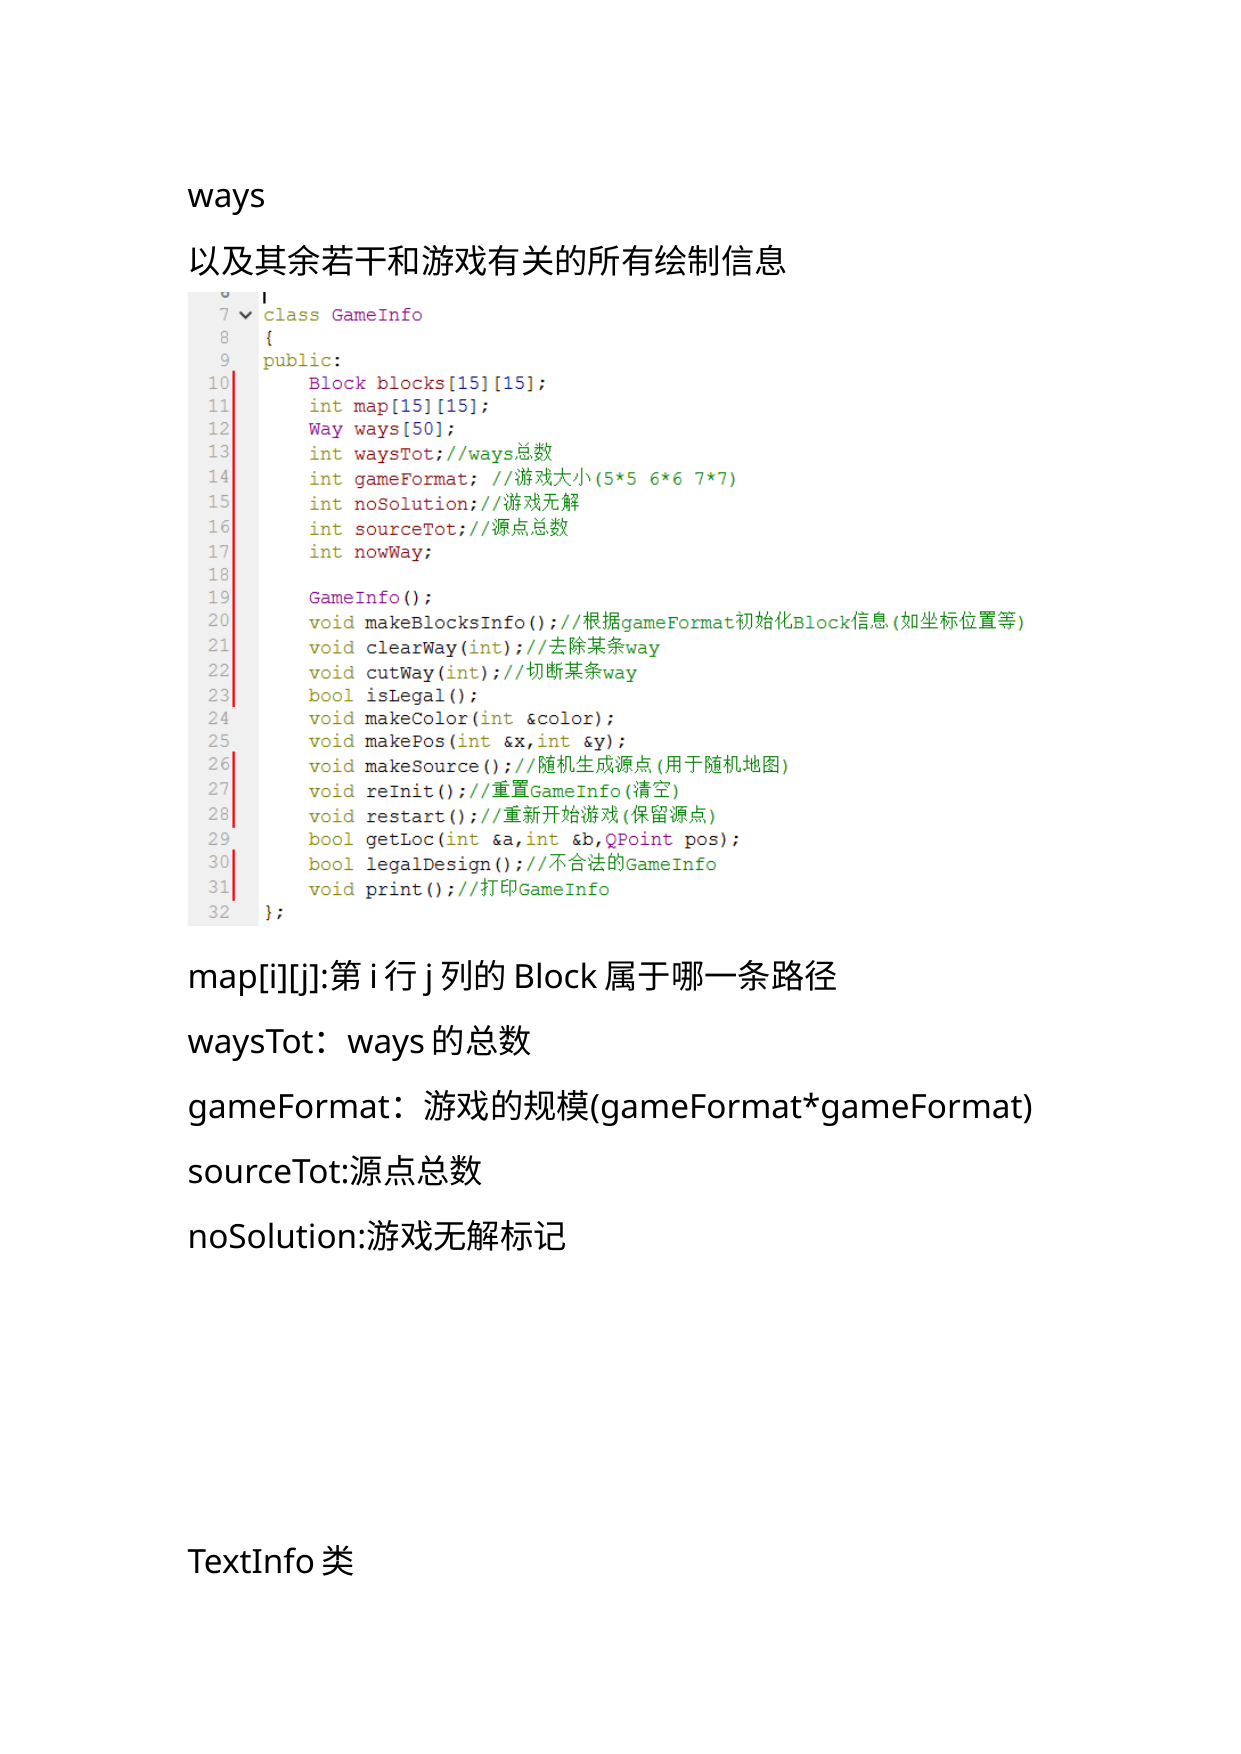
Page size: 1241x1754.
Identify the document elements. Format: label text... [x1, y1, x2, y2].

text sourceTot:源点总数 [187, 1137, 1053, 1202]
text map[i][j]:第i行j列的Block属于哪一条路径 [187, 942, 1053, 1007]
text gameFormat：游戏的规模(gameFormat*gameFormat) [187, 1072, 1053, 1137]
text TextInfo类 [187, 1527, 1053, 1592]
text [187, 162, 1053, 227]
text waysTot：ways的总数 [187, 1007, 1053, 1072]
text 以及其余若干和游戏有关的所有绘制信息 [187, 227, 1053, 292]
text noSolution:游戏无解标记 [187, 1202, 1053, 1267]
picture [187, 292, 1053, 926]
